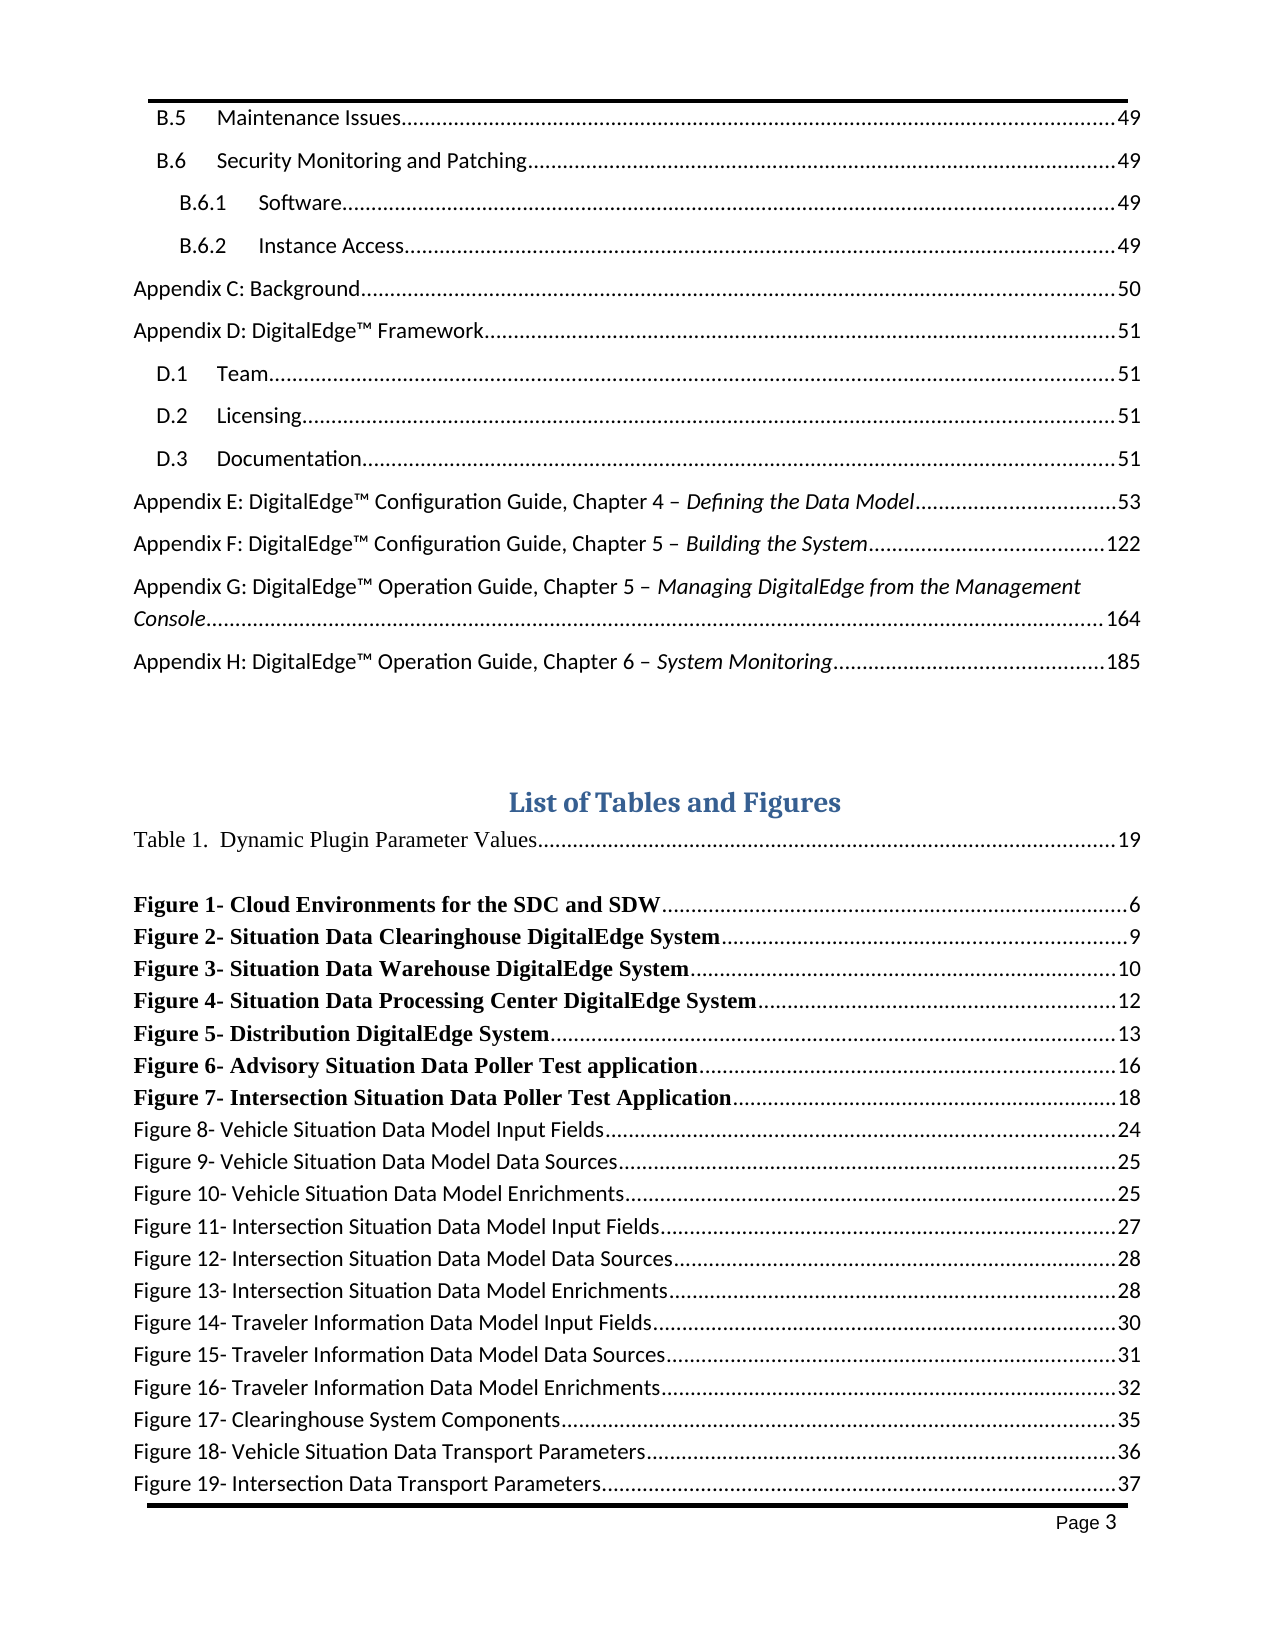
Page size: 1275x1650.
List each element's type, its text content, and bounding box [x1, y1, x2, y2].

text Figure 10- Vehicle Situation Data Model Enrichments 25 [133, 1179, 1142, 1208]
text Figure 1- Cloud Environments for the SDC and SDW 6 [133, 890, 1142, 918]
text Figure 18- Vehicle Situation Data Transport Parameters 36 [133, 1437, 1142, 1465]
text Figure 17- Clearinghouse System Components 35 [133, 1405, 1142, 1433]
text Figure 13- Intersection Situation Data Model Enrichments 28 [133, 1276, 1142, 1304]
text Table 1. Dynamic Plugin Parameter Values 19 [133, 825, 1142, 853]
text Figure 7- Intersection Situation Data Poller Test Application 18 [133, 1083, 1142, 1111]
text Figure 4- Situation Data Processing Center DigitalEdge System 12 [133, 986, 1142, 1014]
text Figure 19- Intersection Data Transport Parameters 37 [133, 1469, 1142, 1497]
text Figure 15- Traveler Information Data Model Data Sources 31 [133, 1341, 1142, 1368]
text Figure 3- Situation Data Warehouse DigitalEdge System 10 [133, 954, 1142, 982]
text Figure 9- Vehicle Situation Data Model Data Sources 25 [133, 1147, 1142, 1175]
text Figure 14- Traveler Information Data Model Input Fields 30 [133, 1308, 1142, 1336]
text Figure 2- Situation Data Clearinghouse DigitalEdge System 9 [133, 922, 1142, 950]
text Figure 8- Vehicle Situation Data Model Input Fields 24 [133, 1115, 1142, 1143]
text Figure 16- Traveler Information Data Model Enrichments 32 [133, 1373, 1142, 1401]
subtitle List of Tables and Figures [133, 786, 1142, 820]
text Figure 12- Intersection Situation Data Model Data Sources 28 [133, 1244, 1142, 1272]
text Figure 5- Distribution DigitalEdge System 13 [133, 1019, 1142, 1047]
text Figure 11- Intersection Situation Data Model Input Fields 27 [133, 1212, 1142, 1240]
text Figure 6- Advisory Situation Data Poller Test application 16 [133, 1051, 1142, 1079]
